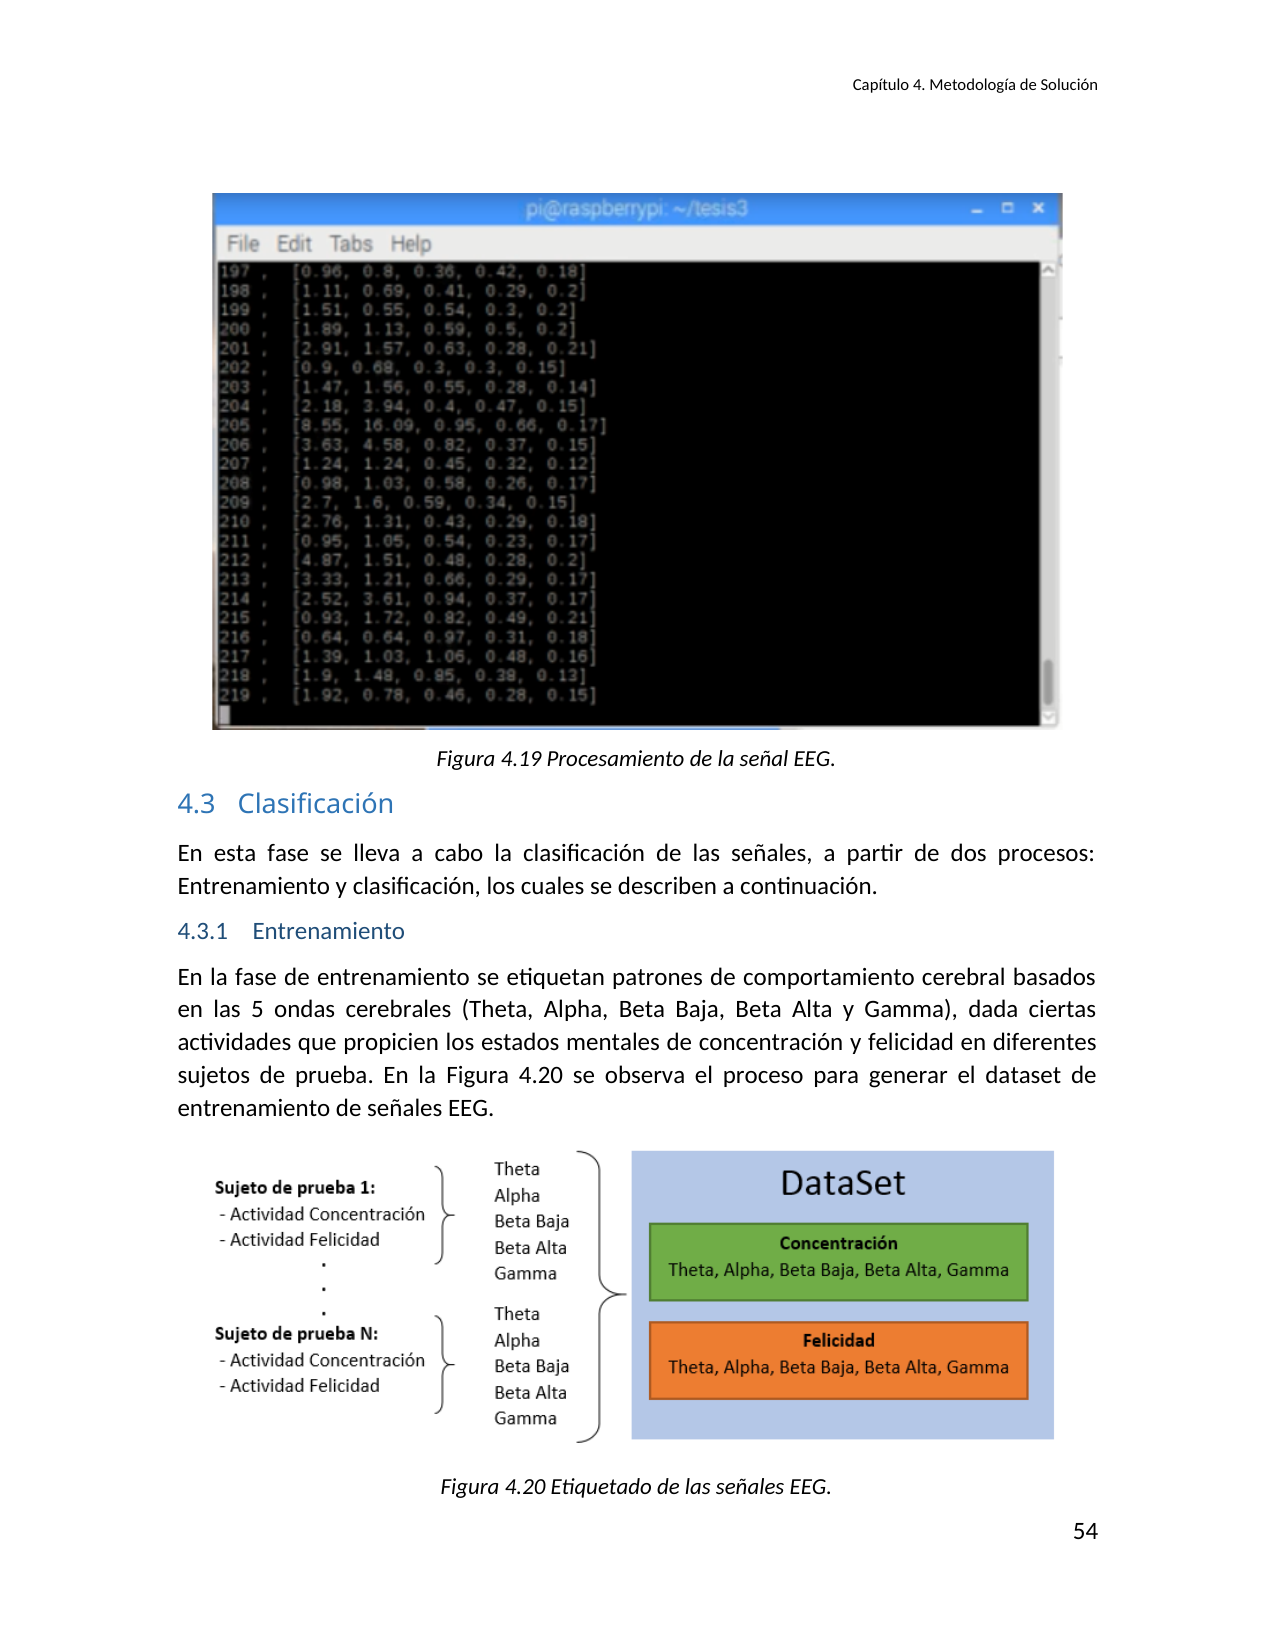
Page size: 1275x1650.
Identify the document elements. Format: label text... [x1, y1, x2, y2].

picture [212, 193, 1063, 730]
text En esta fase se lleva a cabo la clasificación de las señales, a partir de dos procesos: Entrenamiento y clasificación, los cuales se describen a continuación. [177, 837, 1098, 900]
picture [199, 1137, 1076, 1458]
subtitle Clasificación [177, 784, 1098, 821]
subtitle Entrenamiento [177, 915, 1098, 946]
